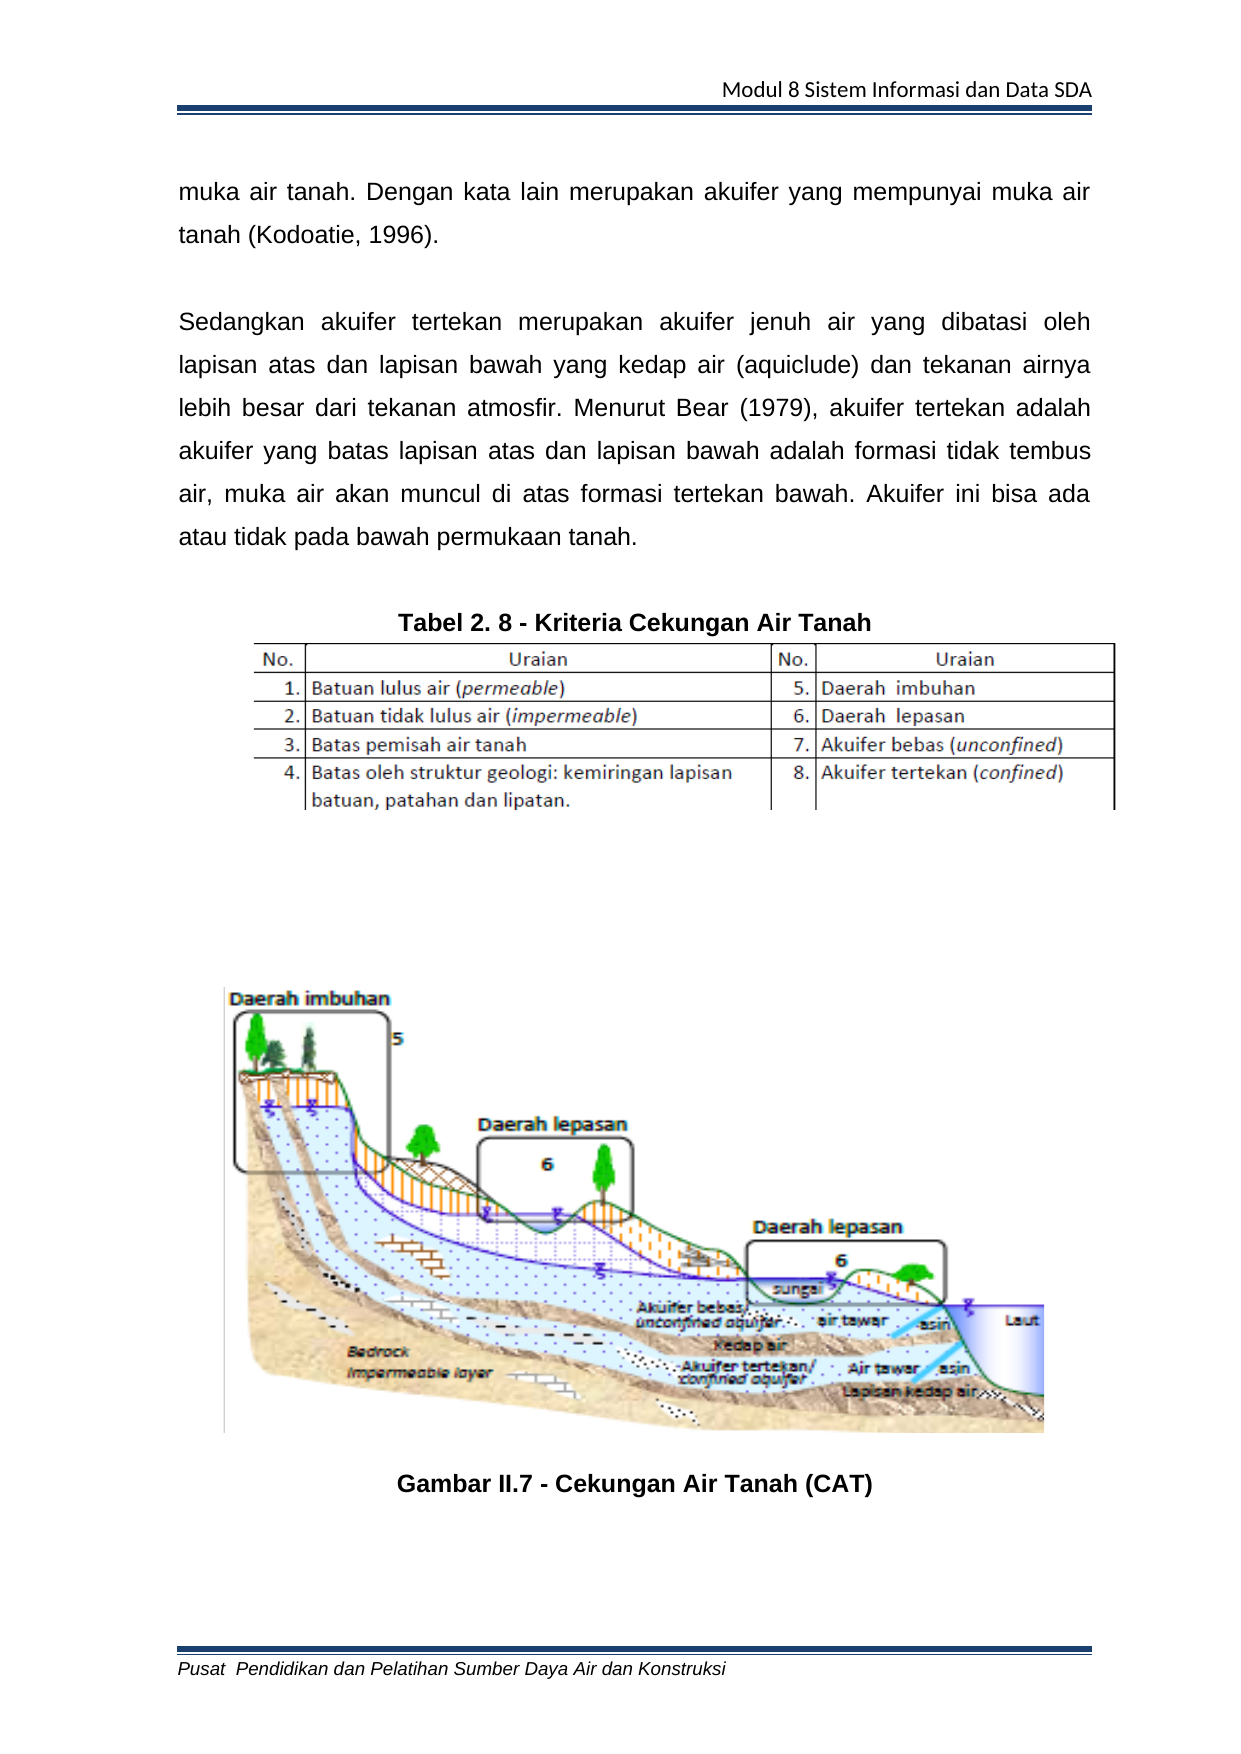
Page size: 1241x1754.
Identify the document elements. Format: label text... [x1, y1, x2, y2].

picture [253, 643, 1116, 809]
text Sedangkan akuifer tertekan merupakan akuifer jenuh air yang dibatasi oleh lapisan atas dan lapisan bawah yang kedap air (aquiclude) dan tekanan airnya lebih besar dari tekanan atmosfir. Menurut Bear (1979), akuifer tertekan adalah akuifer yang batas lapisan atas dan lapisan bawah adalah formasi tidak tembus air, muka air akan muncul di atas formasi tertekan bawah. Akuifer ini bisa ada atau tidak pada bawah permukaan tanah. [178, 307, 1092, 551]
picture [222, 987, 1043, 1431]
text Tabel 2. 8 - Kriteria Cekungan Air Tanah [177, 608, 1092, 637]
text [178, 177, 1092, 249]
